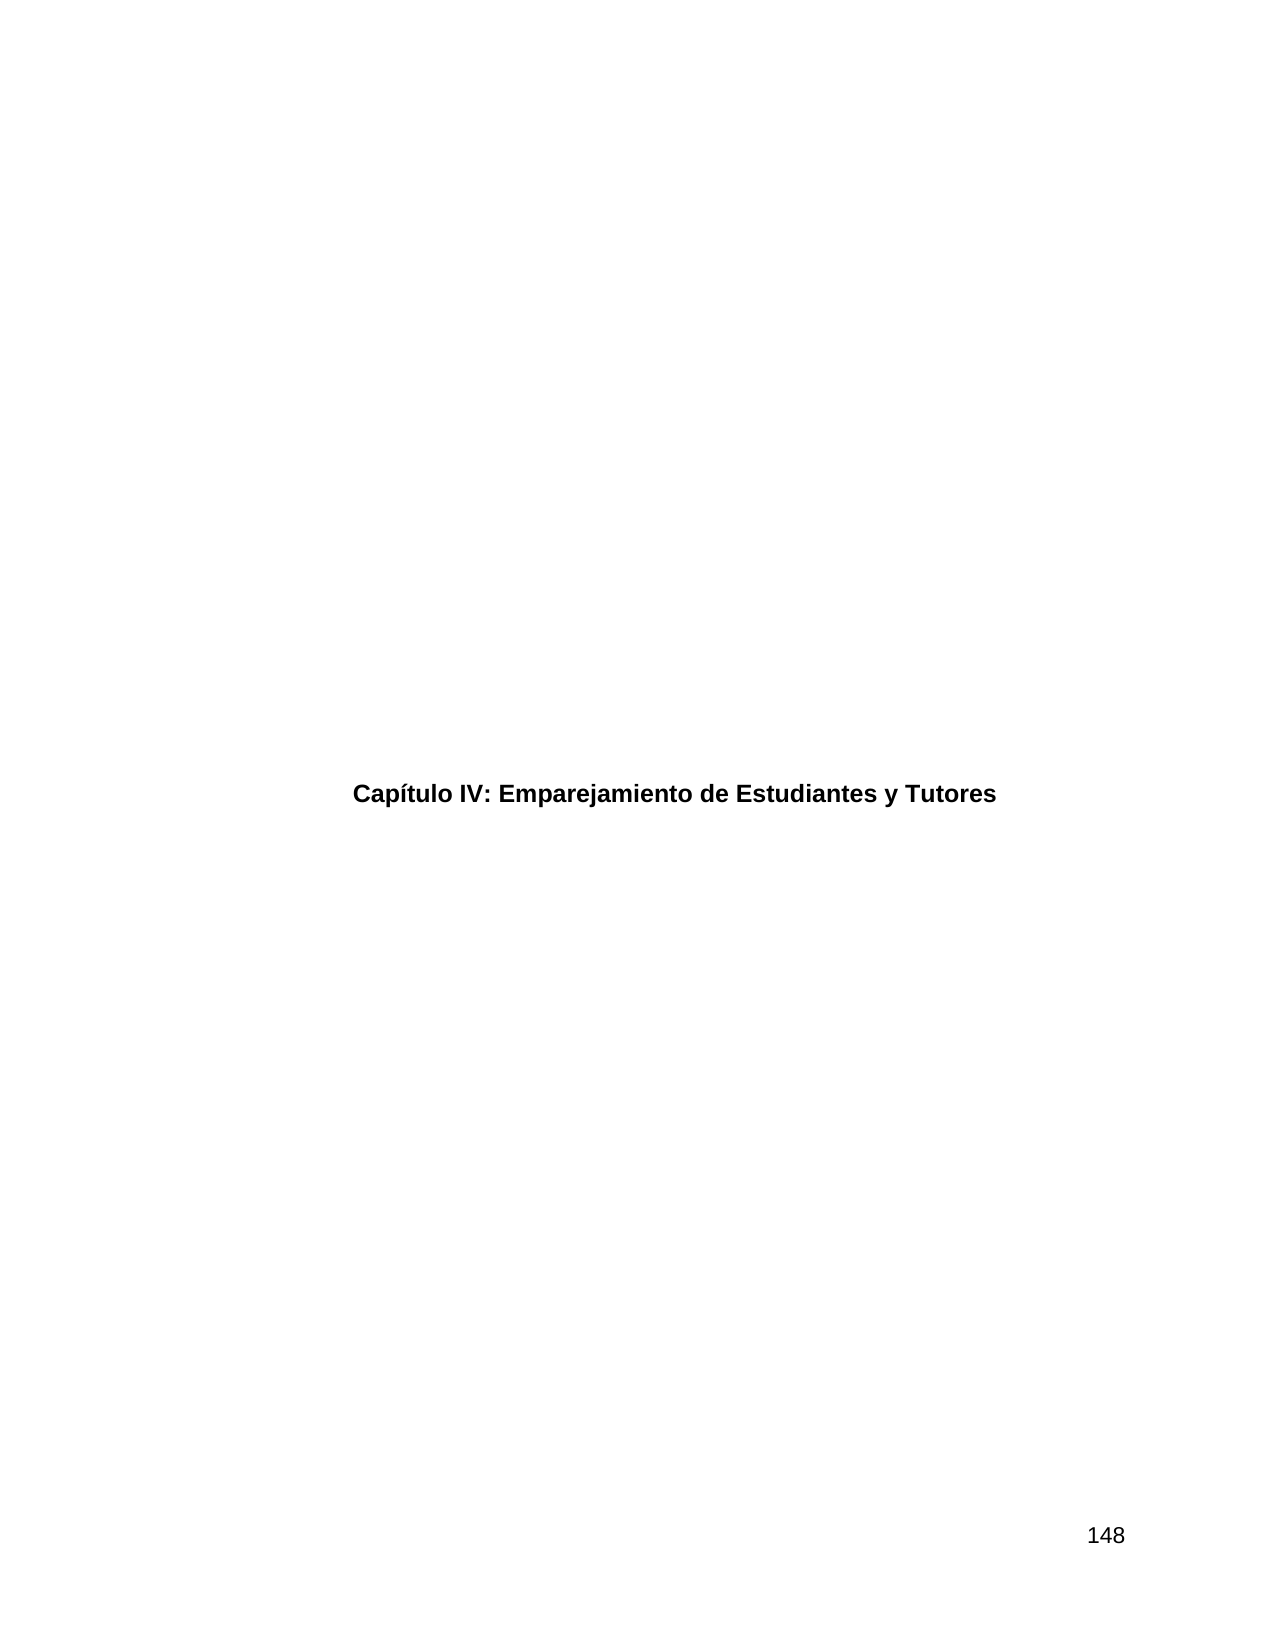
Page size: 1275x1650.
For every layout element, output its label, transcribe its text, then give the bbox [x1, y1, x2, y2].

subtitle Capítulo IV: Emparejamiento de Estudiantes y Tutores [225, 779, 1125, 807]
